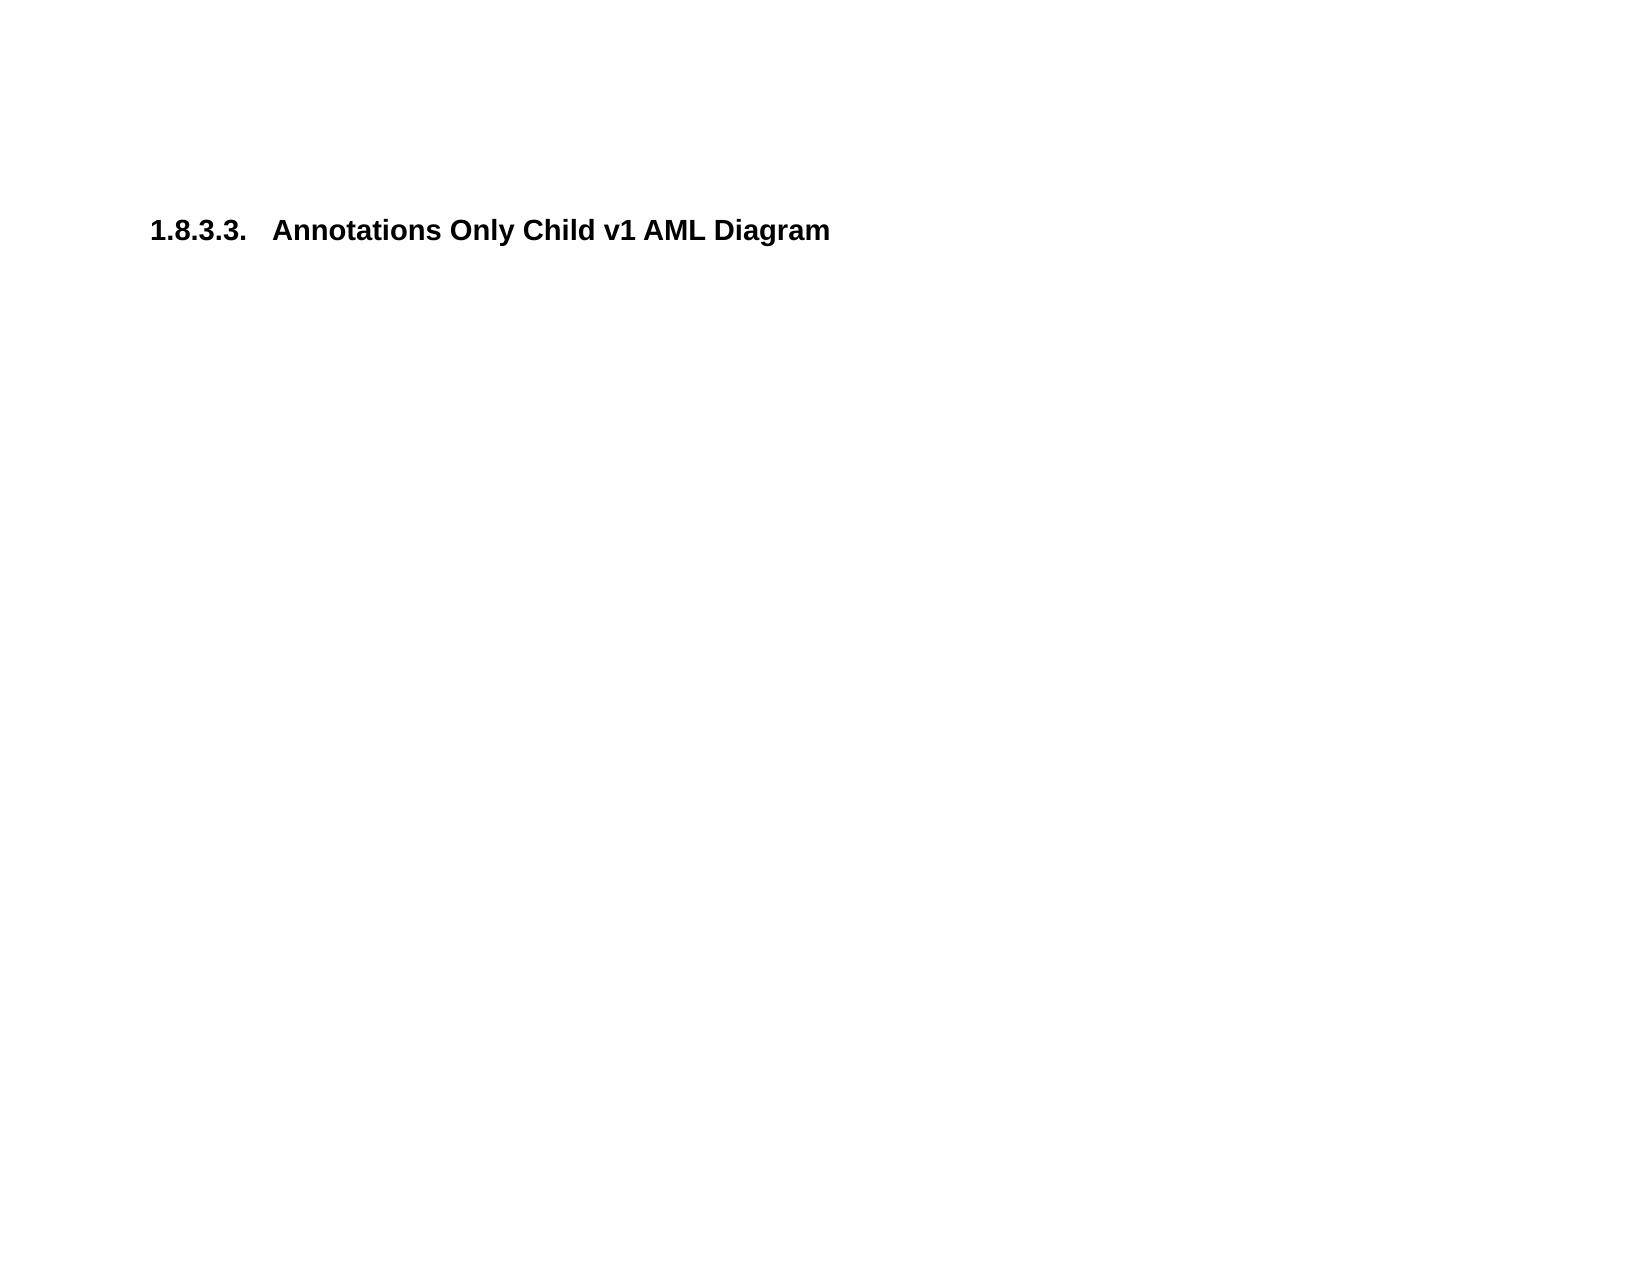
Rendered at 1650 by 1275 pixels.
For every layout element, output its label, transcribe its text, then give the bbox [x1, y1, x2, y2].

subtitle Annotations Only Child v1 AML Diagram [150, 213, 1500, 246]
